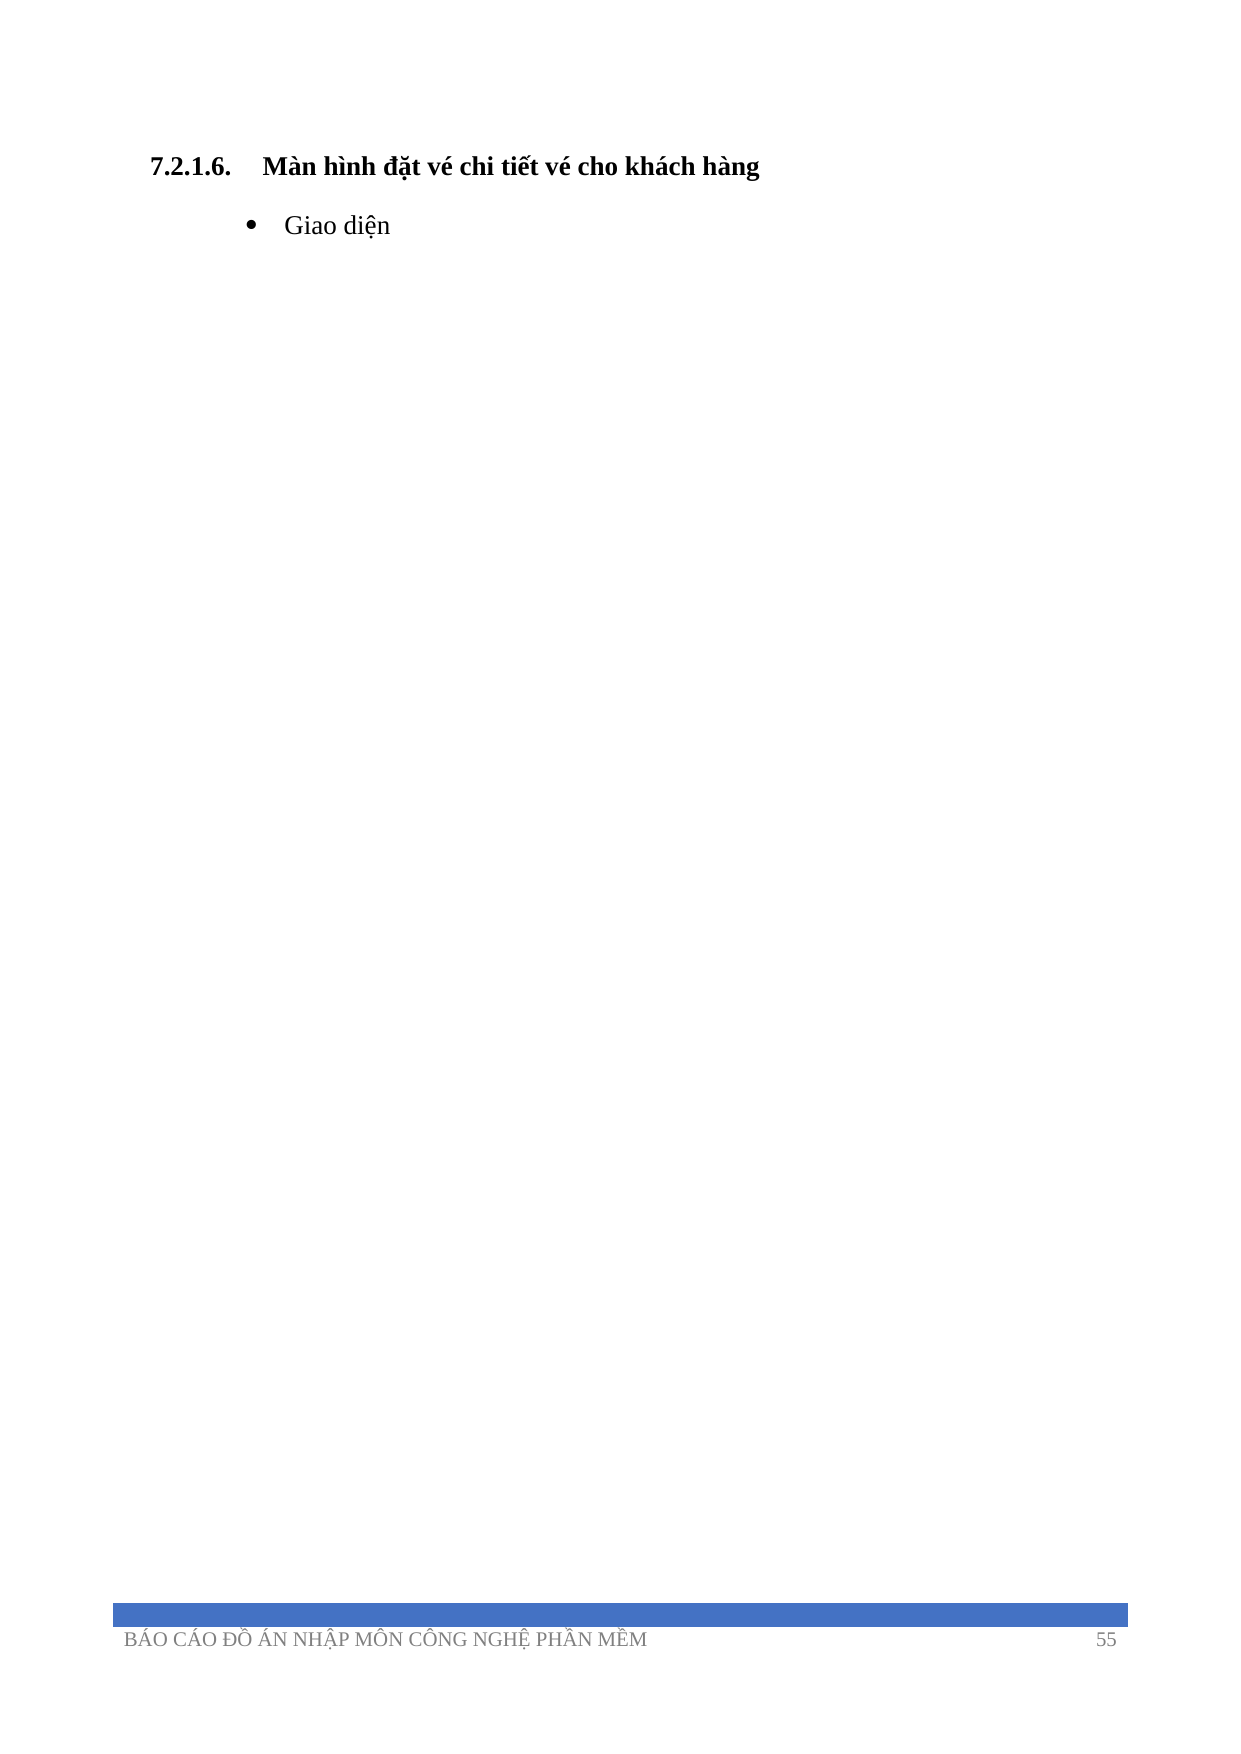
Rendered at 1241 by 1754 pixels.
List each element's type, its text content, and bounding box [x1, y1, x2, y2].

list Giao diện [247, 209, 1128, 240]
subtitle Màn hình đặt vé chi tiết vé cho khách hàng [150, 150, 1128, 181]
